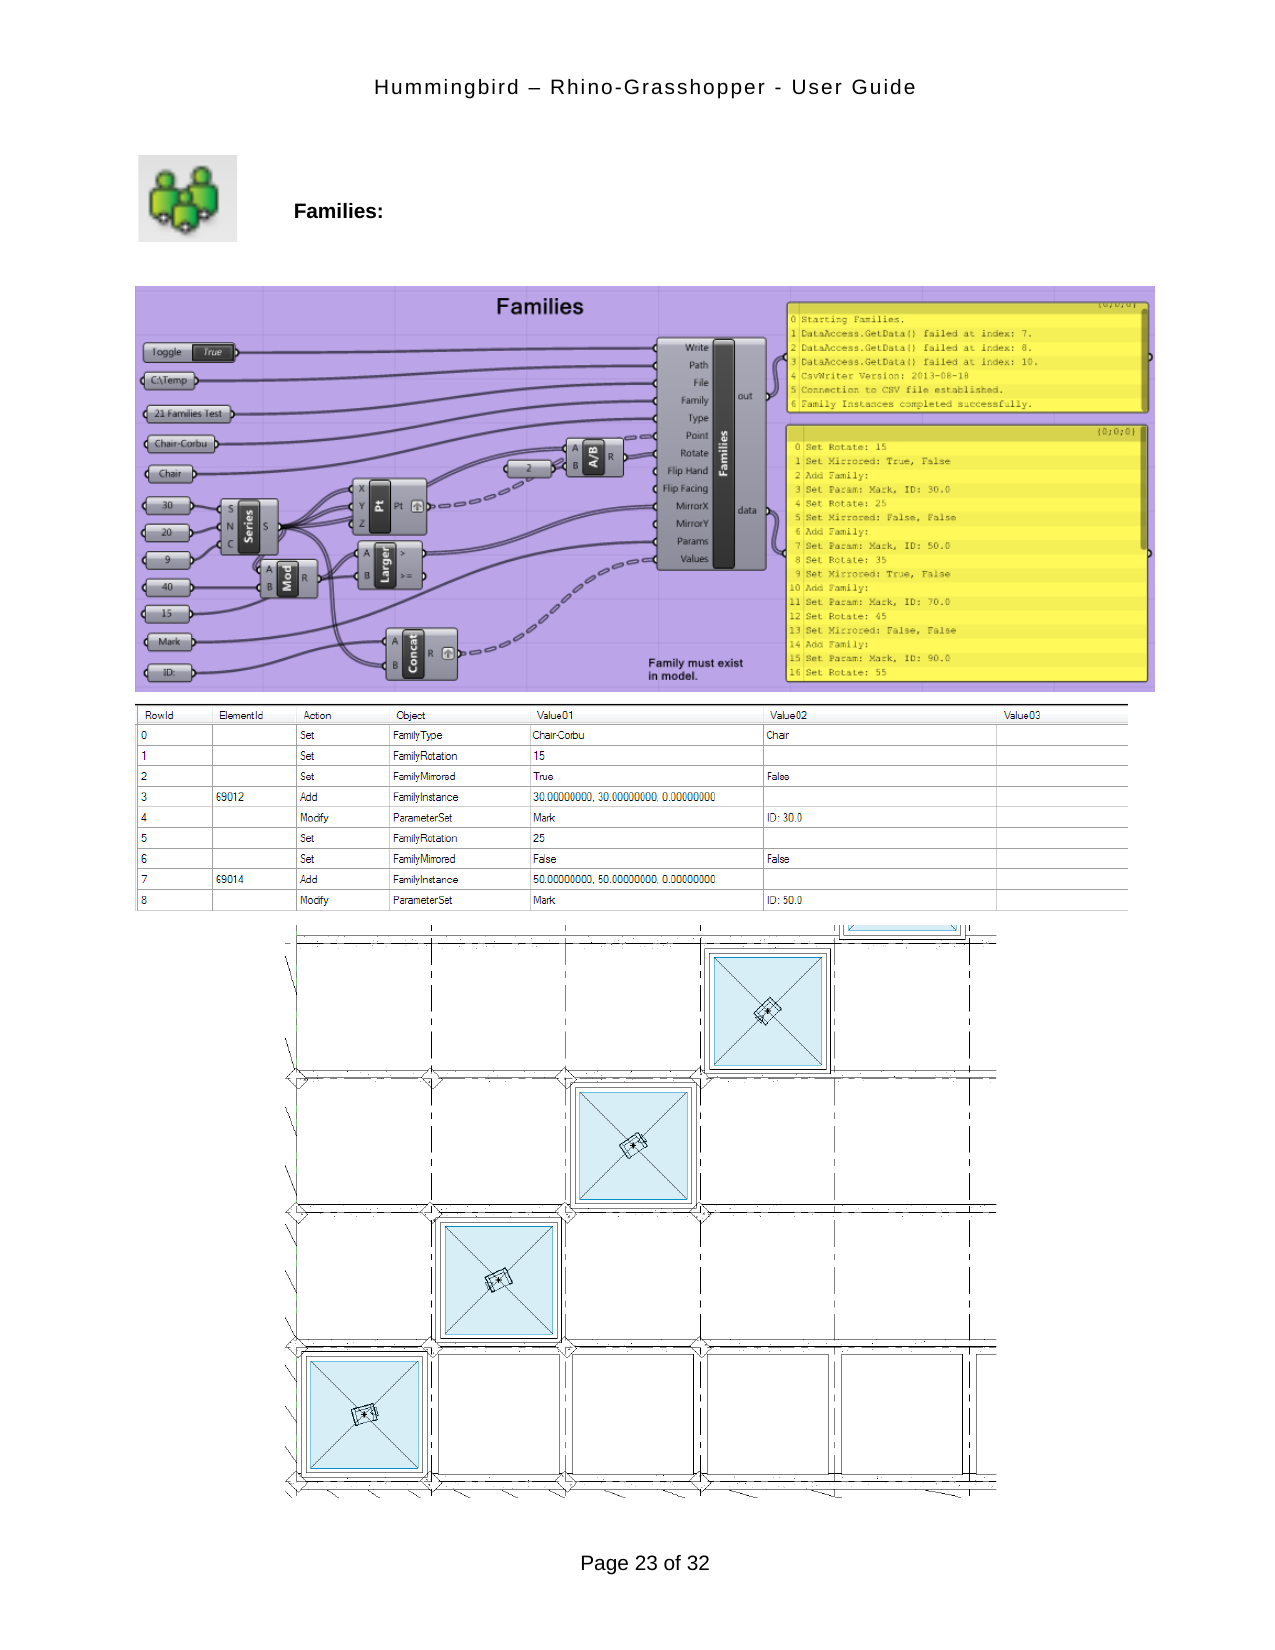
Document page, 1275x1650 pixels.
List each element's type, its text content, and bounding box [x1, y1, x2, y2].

picture [138, 155, 238, 242]
picture [285, 925, 997, 1498]
picture [135, 703, 1128, 911]
picture [135, 286, 1155, 692]
text Families: [238, 199, 1155, 223]
